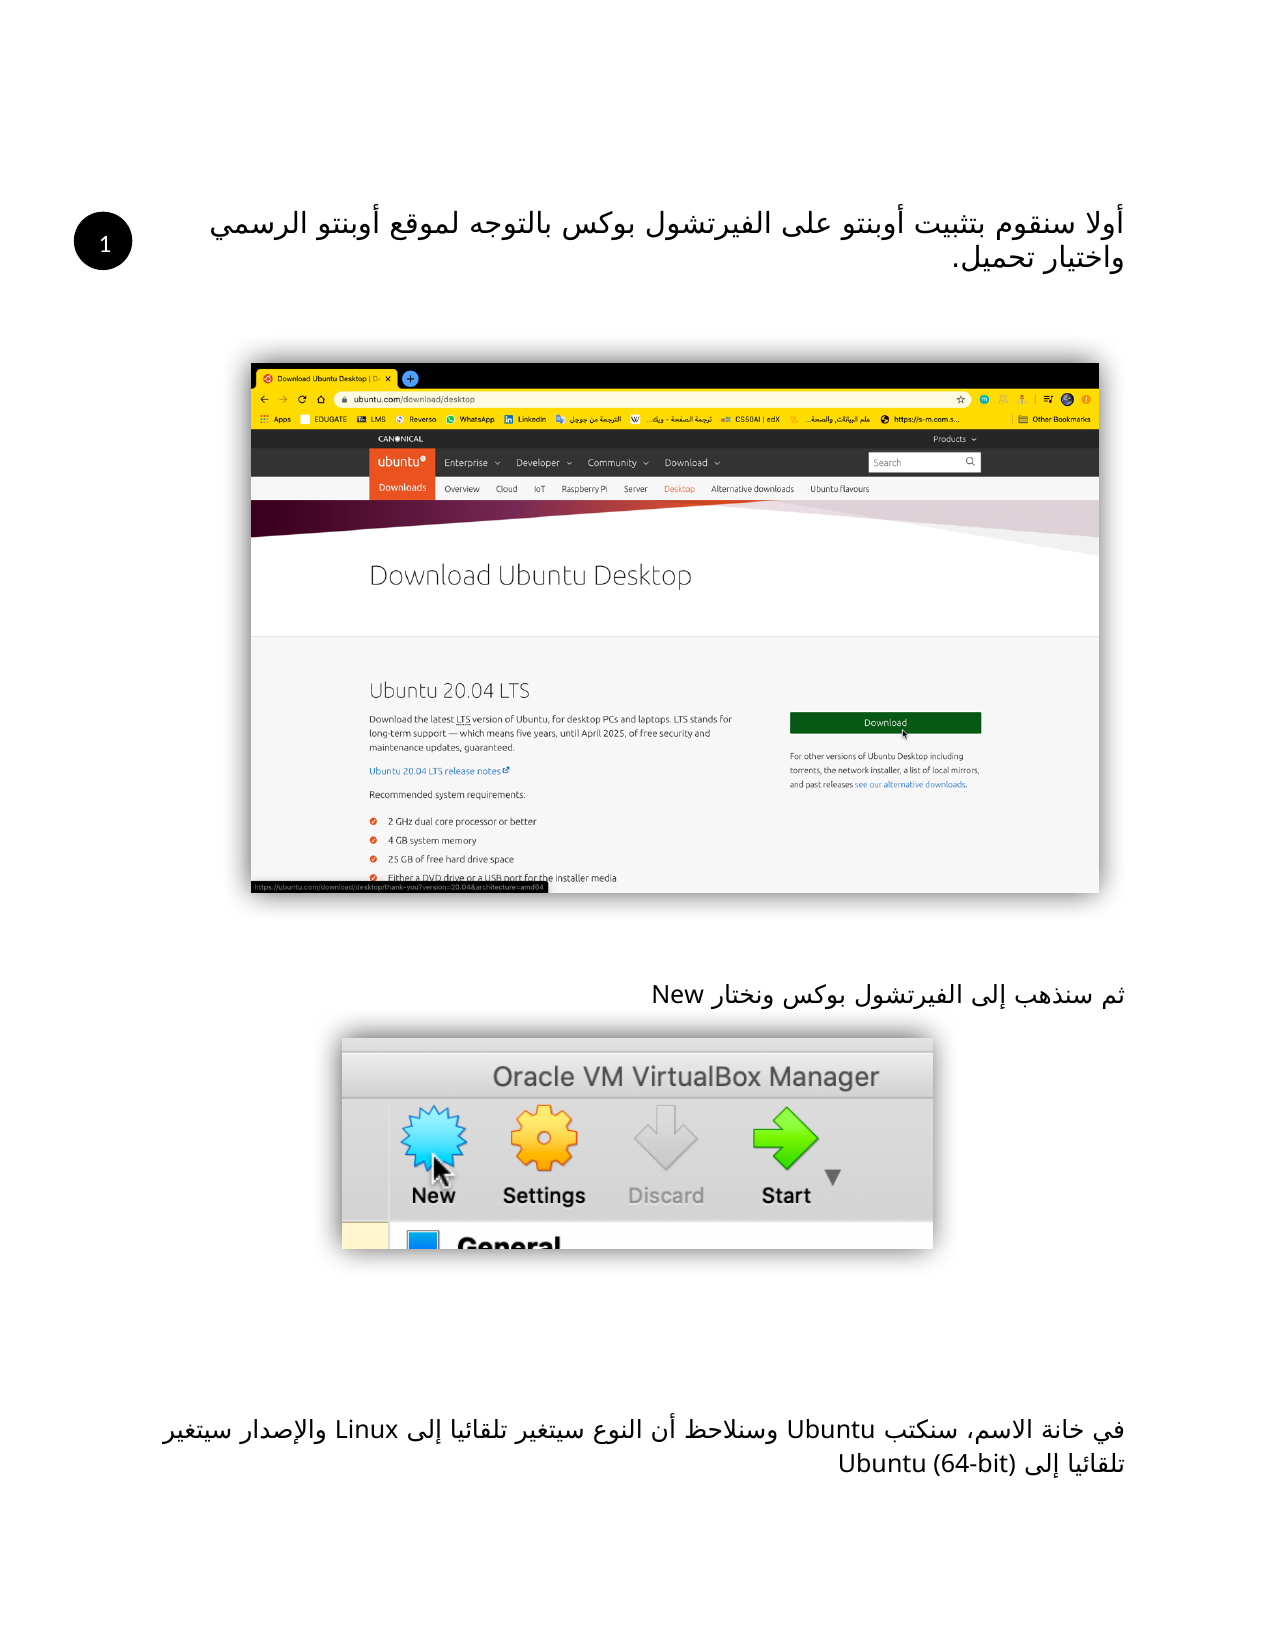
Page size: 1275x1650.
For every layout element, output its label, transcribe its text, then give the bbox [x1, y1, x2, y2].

picture [342, 1038, 933, 1249]
text في خانة الاسم، سنكتب Ubuntu وسنلاحظ أن النوع سيتغير تلقائيا إلى Linux والإصدار سيتغير تلقائيا إلى Ubuntu (64-bit) [150, 1412, 1125, 1480]
text ثم سنذهب إلى الفيرتشول بوكس ونختار New [150, 977, 1125, 1011]
text أولا سنقوم بتثبيت أوبنتو على الفيرتشول بوكس بالتوجه لموقع أوبنتو الرسمي واختيار تحميل. [150, 207, 1125, 274]
picture [251, 363, 1099, 893]
